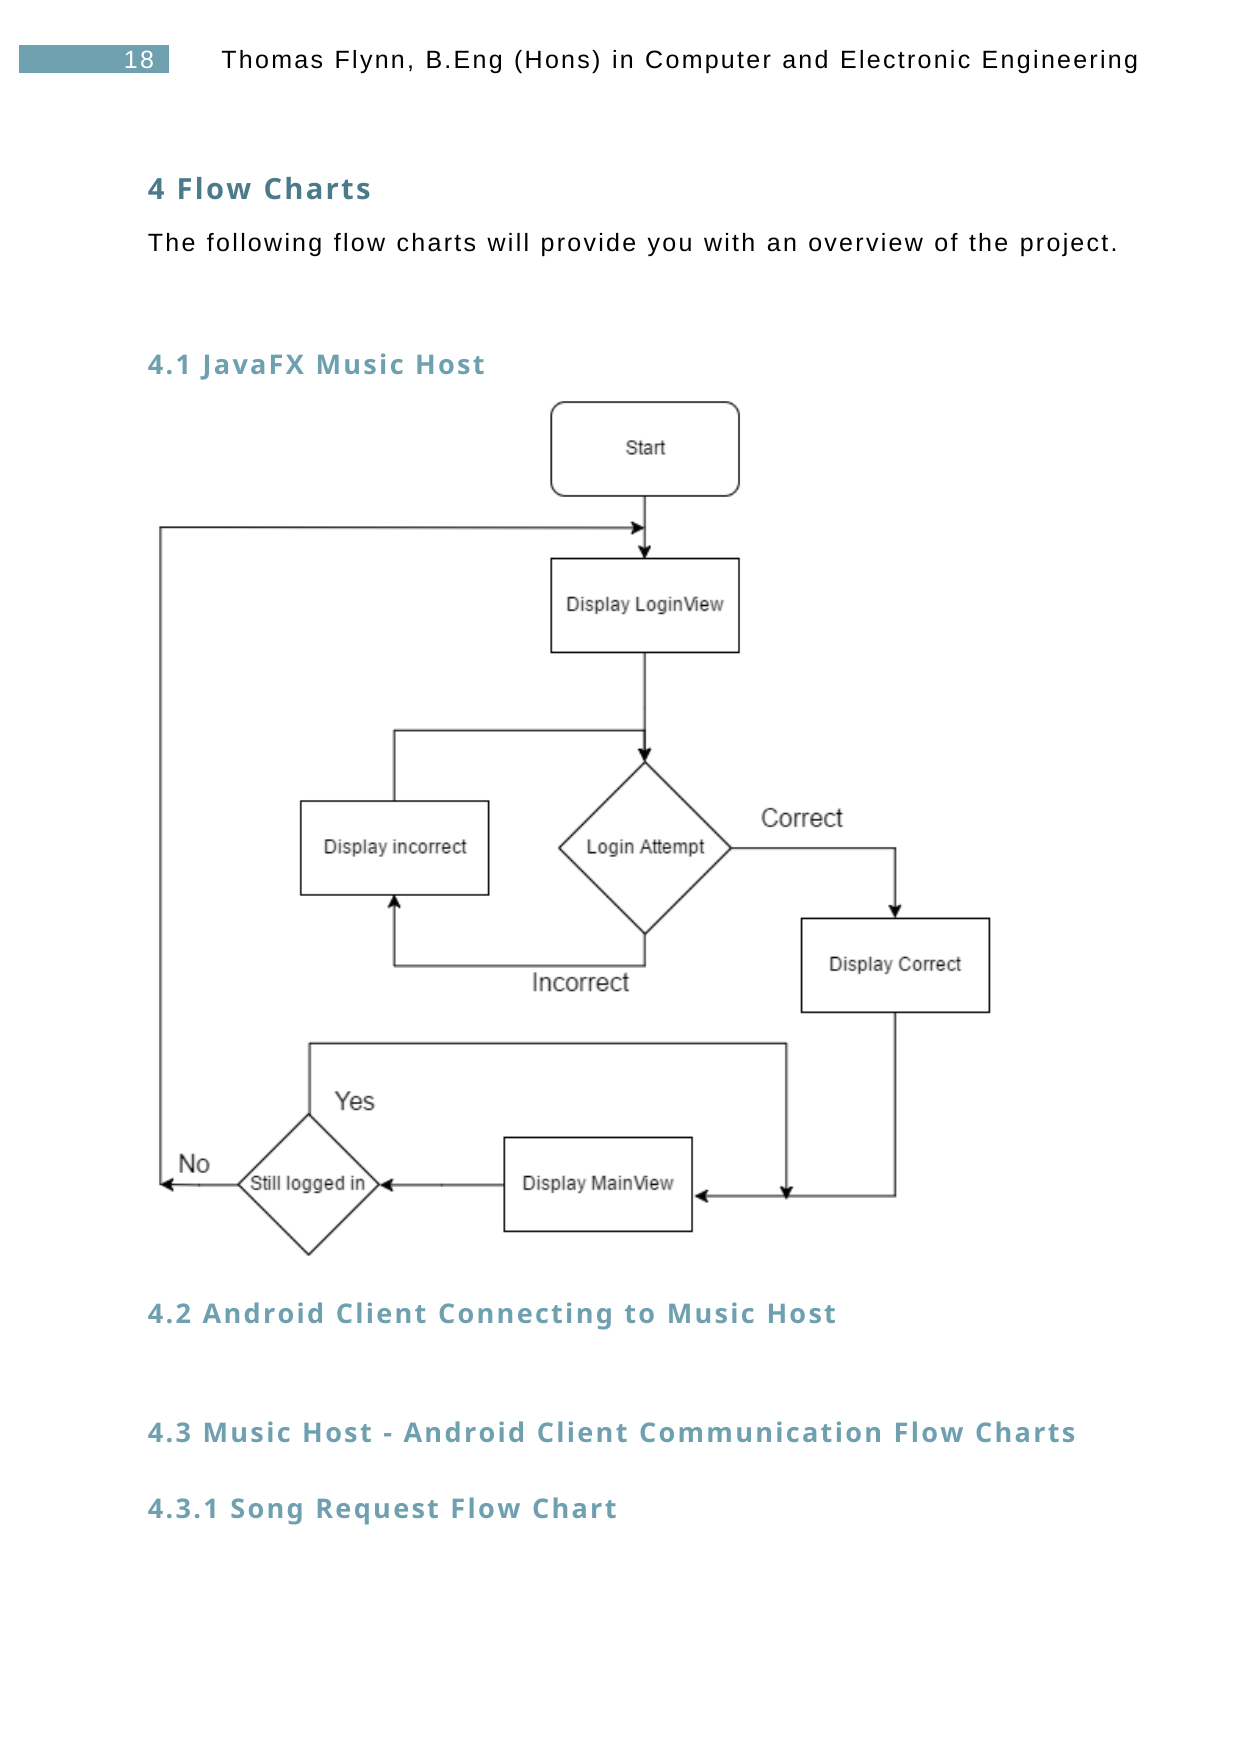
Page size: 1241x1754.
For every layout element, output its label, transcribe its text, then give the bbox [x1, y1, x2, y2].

text The following flow charts will provide you with an overview of the project. [148, 228, 1122, 256]
subtitle 4.3.1 Song Request Flow Chart [148, 1489, 1122, 1526]
subtitle 4.3 Music Host - Android Client Communication Flow Charts [148, 1413, 1122, 1450]
subtitle 4.2 Android Client Connecting to Music Host [148, 1294, 1122, 1331]
subtitle 4 Flow Charts [148, 168, 1122, 208]
subtitle 4.1 JavaFX Music Host [148, 345, 1122, 382]
